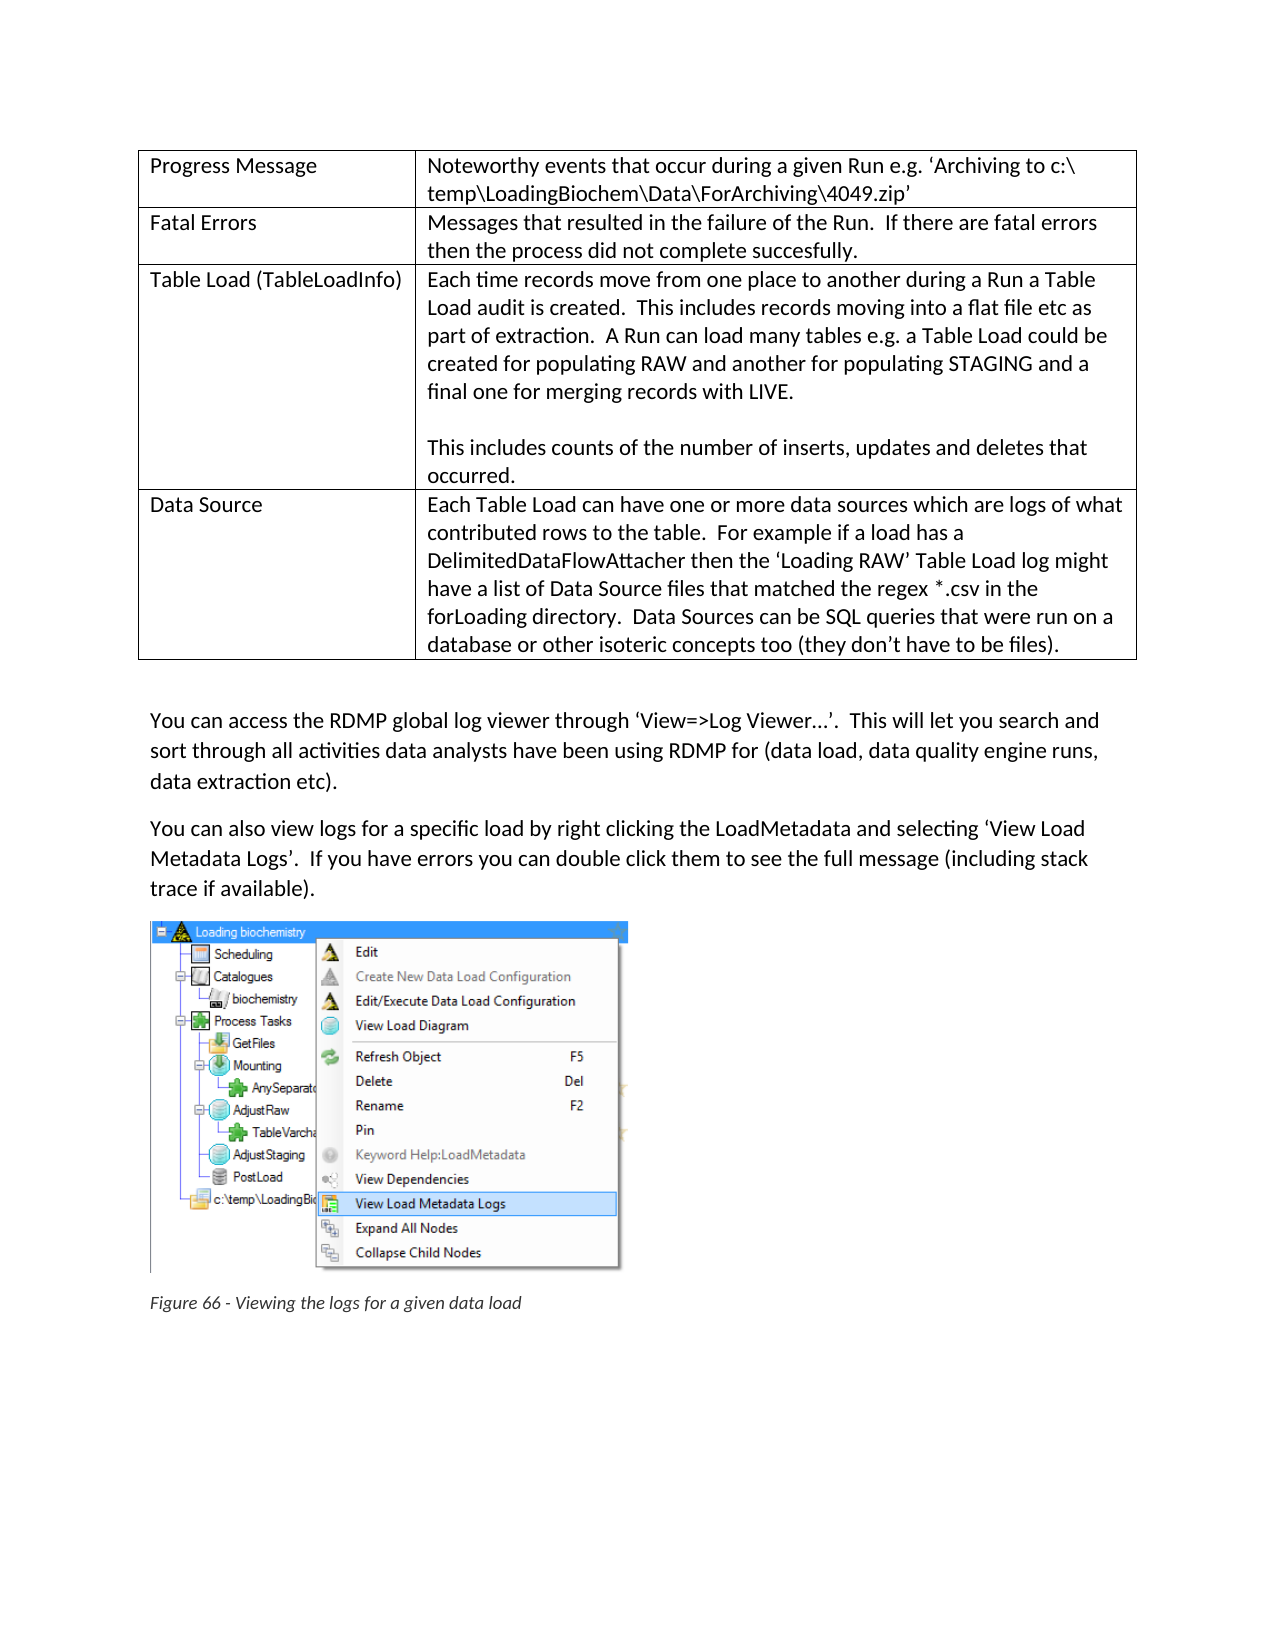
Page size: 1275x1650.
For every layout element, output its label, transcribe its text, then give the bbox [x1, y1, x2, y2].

table_cell Each Table Load can have one or more data sources which are logs of what contributed rows to the table. For example if a load has a DelimitedDataFlowAttacher then the ‘Loading RAW’ Table Load log might have a list of Data Source files that matched the regex *.csv in the forLoading directory. Data Sources can be SQL queries that were run on a database or other isoteric concepts too (they don’t have to be files). [416, 490, 1136, 658]
table_cell Fatal Errors [139, 208, 415, 264]
text You can also view logs for a specific load by right clicking the LoadMetadata and selecting ‘View Load Metadata Logs’. If you have errors you can double click them to see the full message (including stack trace if available). [150, 814, 1125, 902]
table_cell Each time records move from one place to another during a Run a Table Load audit is created. This includes records moving into a flat file etc as part of extraction. A Run can load many tables e.g. a Table Load could be created for populating RAW and another for populating STAGING and a final one for merging records with LIVE. This includes counts of the number of inserts, updates and deletes that occurred. [416, 265, 1136, 489]
table_cell Progress Message [139, 151, 415, 207]
picture [150, 921, 629, 1273]
table_cell Data Source [139, 490, 415, 658]
table_cell Table Load (TableLoadInfo) [139, 265, 415, 489]
table_cell Messages that resulted in the failure of the Run. If there are fatal errors then the process did not complete succesfully. [416, 208, 1136, 264]
text You can access the RDMP global log viewer through ‘View=>Log Viewer…’. This will let you search and sort through all activities data analysts have been using RDMP for (data load, data quality engine runs, data extraction etc). [150, 706, 1125, 795]
table_cell Noteworthy events that occur during a given Run e.g. ‘Archiving to c:\temp\LoadingBiochem\Data\ForArchiving\4049.zip’ [416, 151, 1136, 207]
text Figure 66 - Viewing the logs for a given data load [150, 1292, 1125, 1314]
